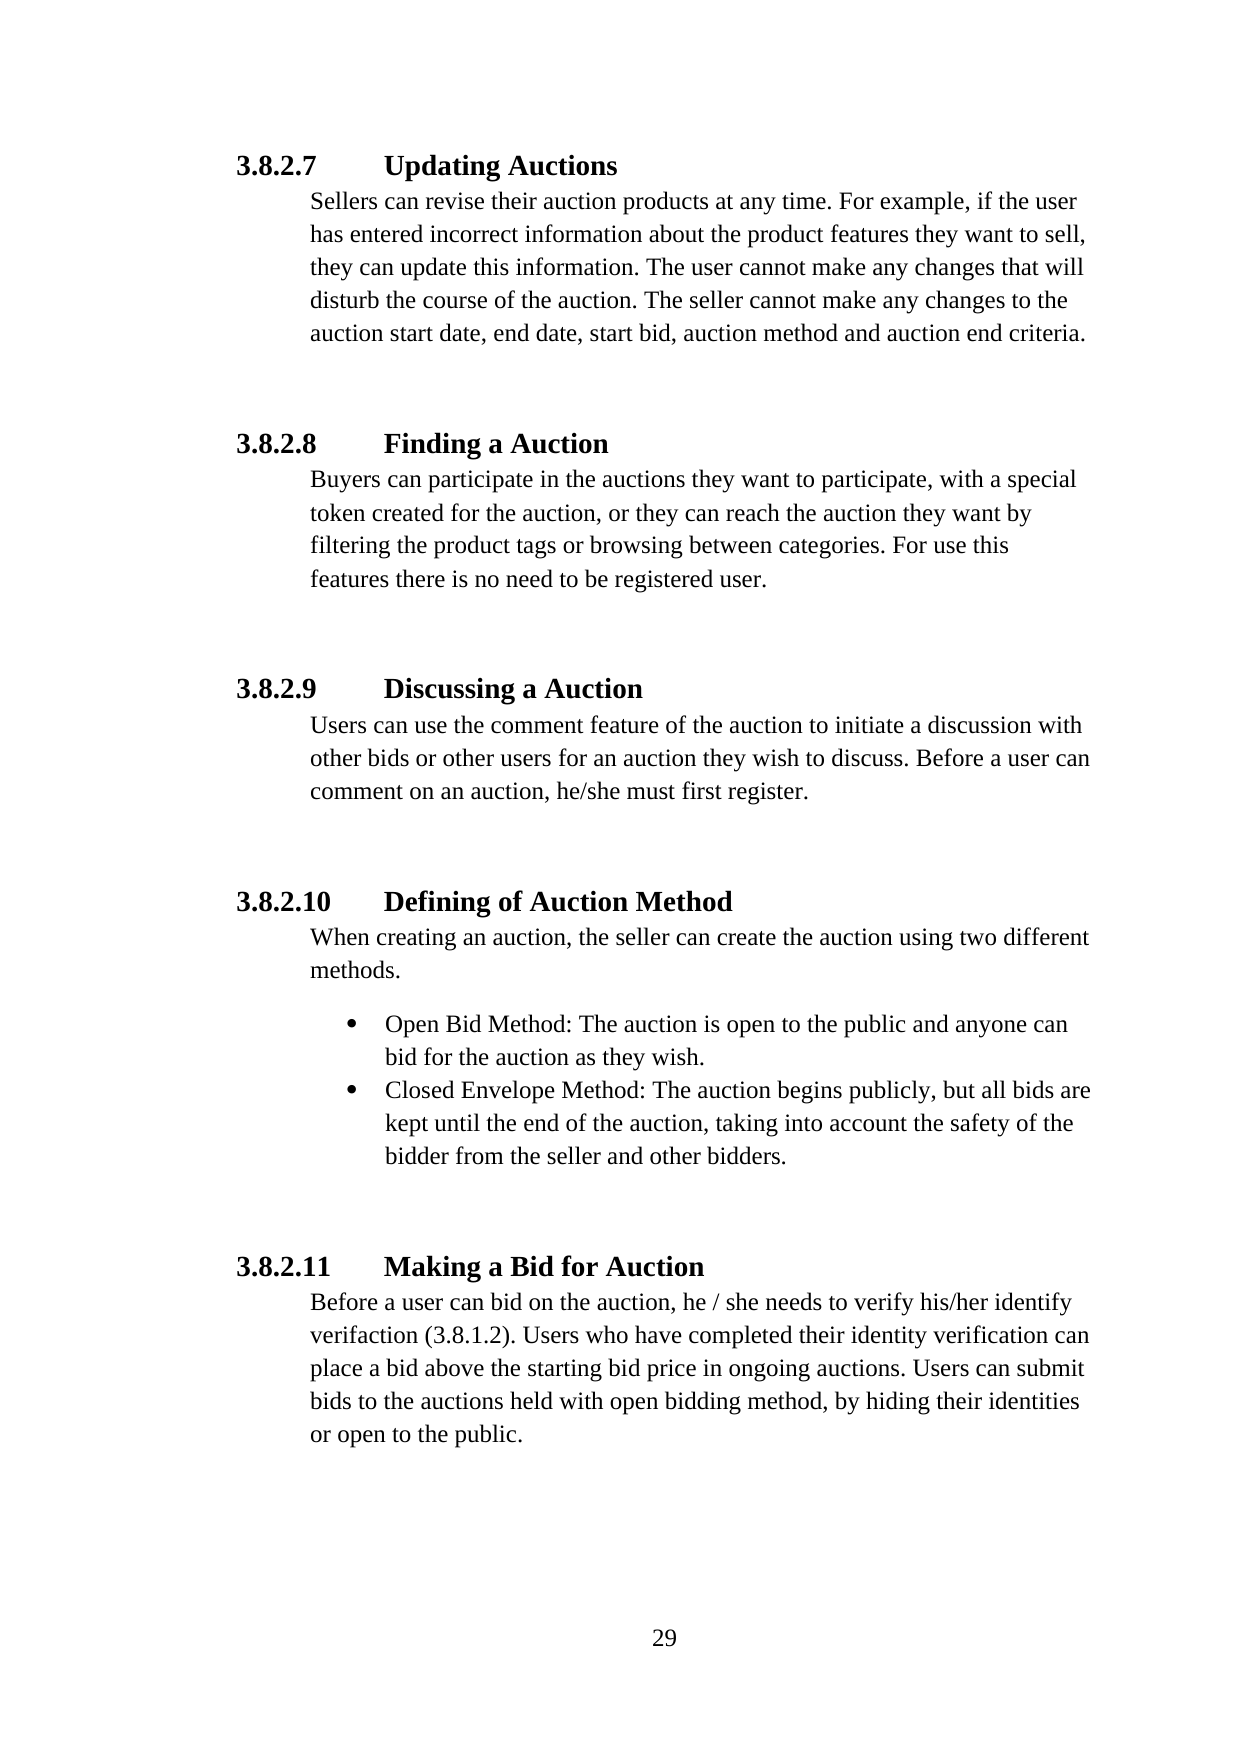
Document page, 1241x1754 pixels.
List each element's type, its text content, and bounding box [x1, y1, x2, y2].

text Before a user can bid on the auction, he / she needs to verify his/her identify verifaction (3.8.1.2). Users who have completed their identity verification can place a bid above the starting bid price in ongoing auctions. Users can submit bids to the auctions held with open bidding method, by hiding their identities or open to the public. [310, 1287, 1092, 1448]
text When creating an auction, the seller can create the auction using two different methods. [310, 922, 1092, 984]
subtitle Updating Auctions [236, 148, 1092, 181]
subtitle Finding a Auction [236, 426, 1092, 459]
text Buyers can participate in the auctions they want to participate, with a special token created for the auction, or they can reach the auction they want by filtering the product tags or browsing between categories. For use this features there is no need to be registered user. [310, 464, 1092, 592]
subtitle Defining of Auction Method [236, 884, 1092, 917]
subtitle Making a Bid for Auction [236, 1249, 1092, 1282]
subtitle Discussing a Auction [236, 671, 1092, 705]
list Closed Envelope Method: The auction begins publicly, but all bids are kept until the end of the auction, taking into account the safety of the bidder from the seller and other bidders. [347, 1075, 1092, 1170]
text Sellers can revise their auction products at any time. For example, if the user has entered incorrect information about the product features they want to sell, they can update this information. The user cannot make any changes that will disturb the course of the auction. The seller cannot make any changes to the auction start date, end date, start bid, auction method and auction end criteria. [310, 186, 1092, 347]
list Open Bid Method: The auction is open to the public and anyone can bid for the auction as they wish. [347, 1009, 1092, 1071]
text Users can use the comment feature of the auction to initiate a discussion with other bids or other users for an auction they wish to discuss. Before a user can comment on an auction, he/she must first register. [310, 710, 1092, 805]
